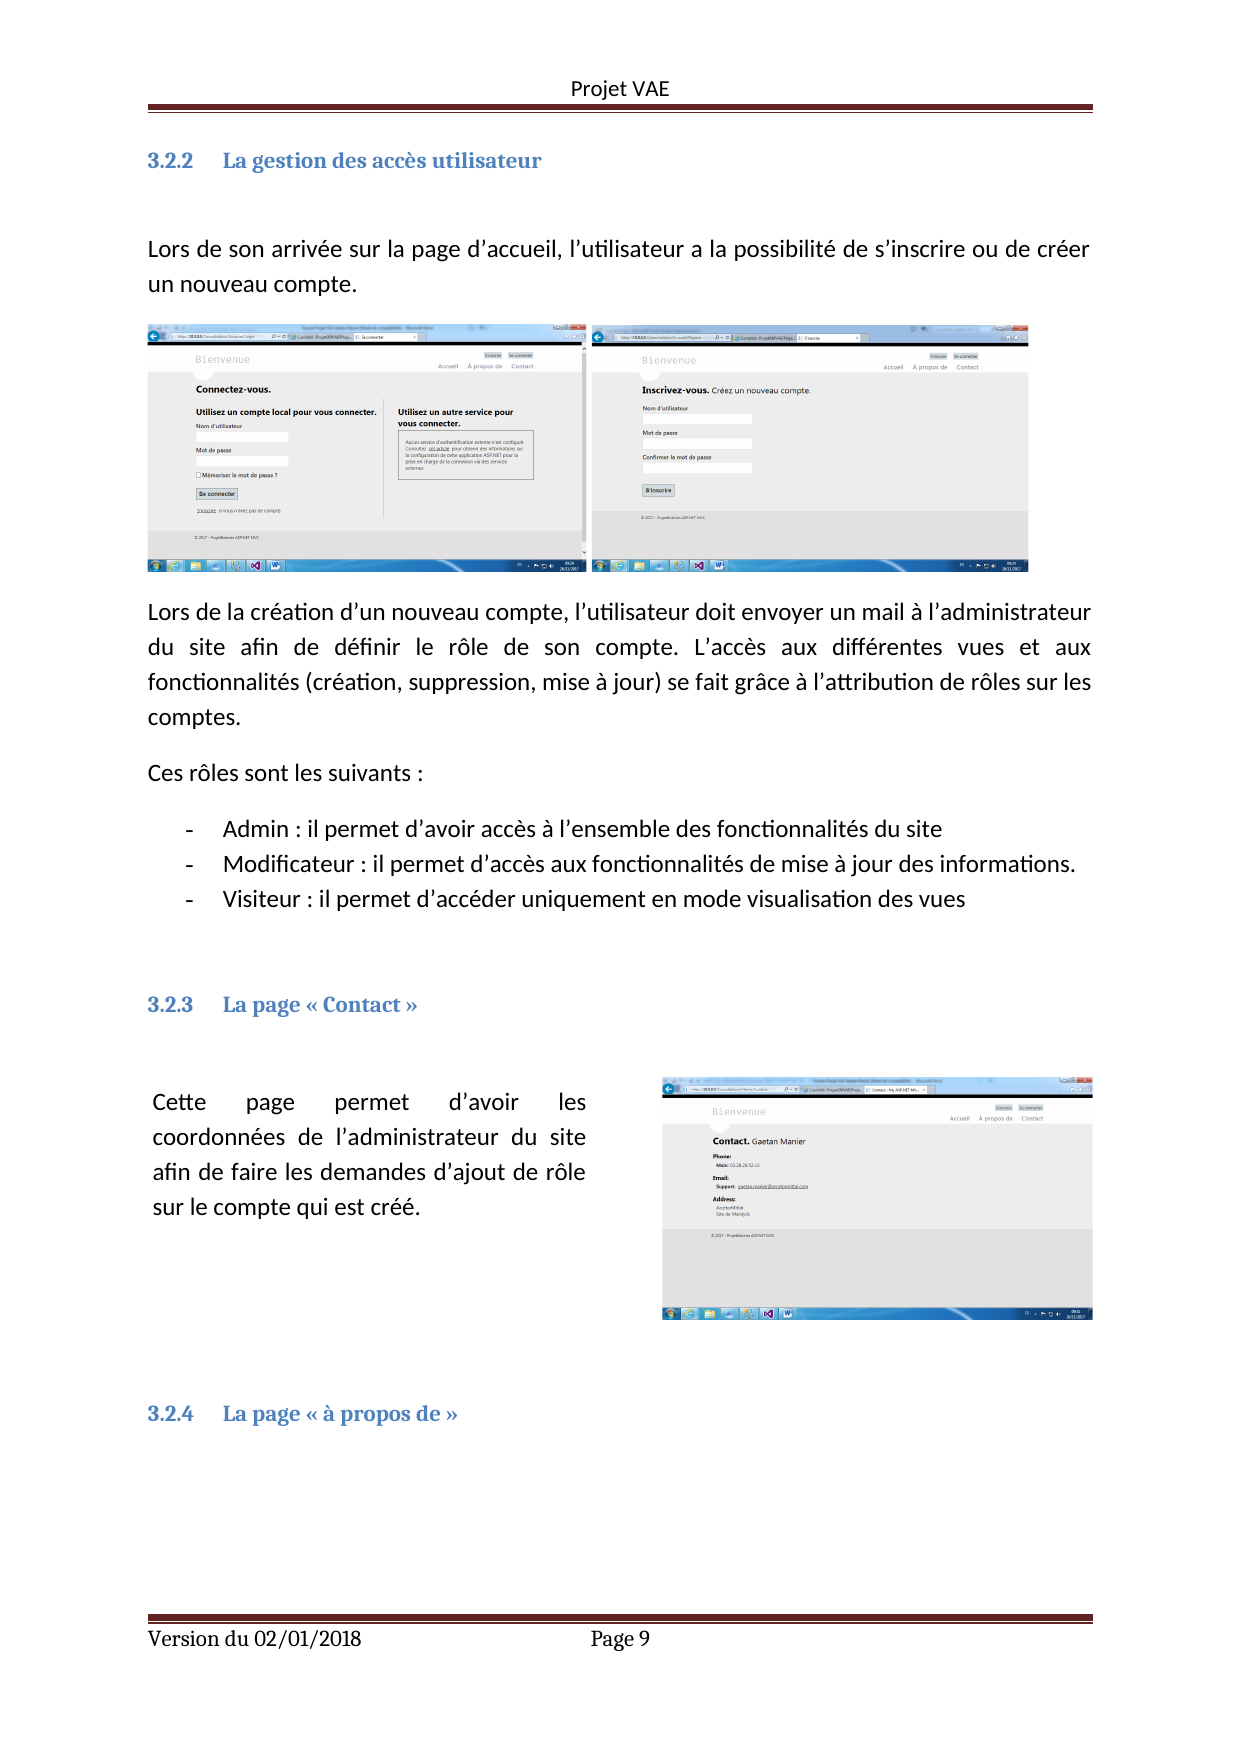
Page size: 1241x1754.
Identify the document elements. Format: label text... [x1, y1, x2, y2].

picture [147, 324, 587, 572]
list Visiteur : il permet d’accéder uniquement en mode visualisation des vues [185, 883, 1093, 913]
text Lors de la création d’un nouveau compte, l’utilisateur doit envoyer un mail à l’administrateur du site afin de définir le rôle de son compte. L’accès aux différentes vues et aux fonctionnalités (création, suppression, mise à jour) se fait grâce à l’attribution de rôles sur les comptes. [148, 596, 1093, 732]
subtitle La gestion des accès utilisateur [148, 148, 1093, 174]
text Lors de son arrivée sur la page d’accueil, l’utilisateur a la possibilité de s’inscrire ou de créer un nouveau compte. [148, 234, 1093, 299]
subtitle La page « à propos de » [148, 1401, 1093, 1427]
list Modificateur : il permet d’accès aux fonctionnalités de mise à jour des informations. [185, 848, 1093, 878]
text Ces rôles sont les suivants : [148, 757, 1093, 788]
subtitle La page « Contact » [148, 992, 1093, 1018]
list Admin : il permet d’avoir accès à l’ensemble des fonctionnalités du site [185, 813, 1093, 843]
picture [662, 1077, 1093, 1320]
picture [591, 325, 1029, 572]
